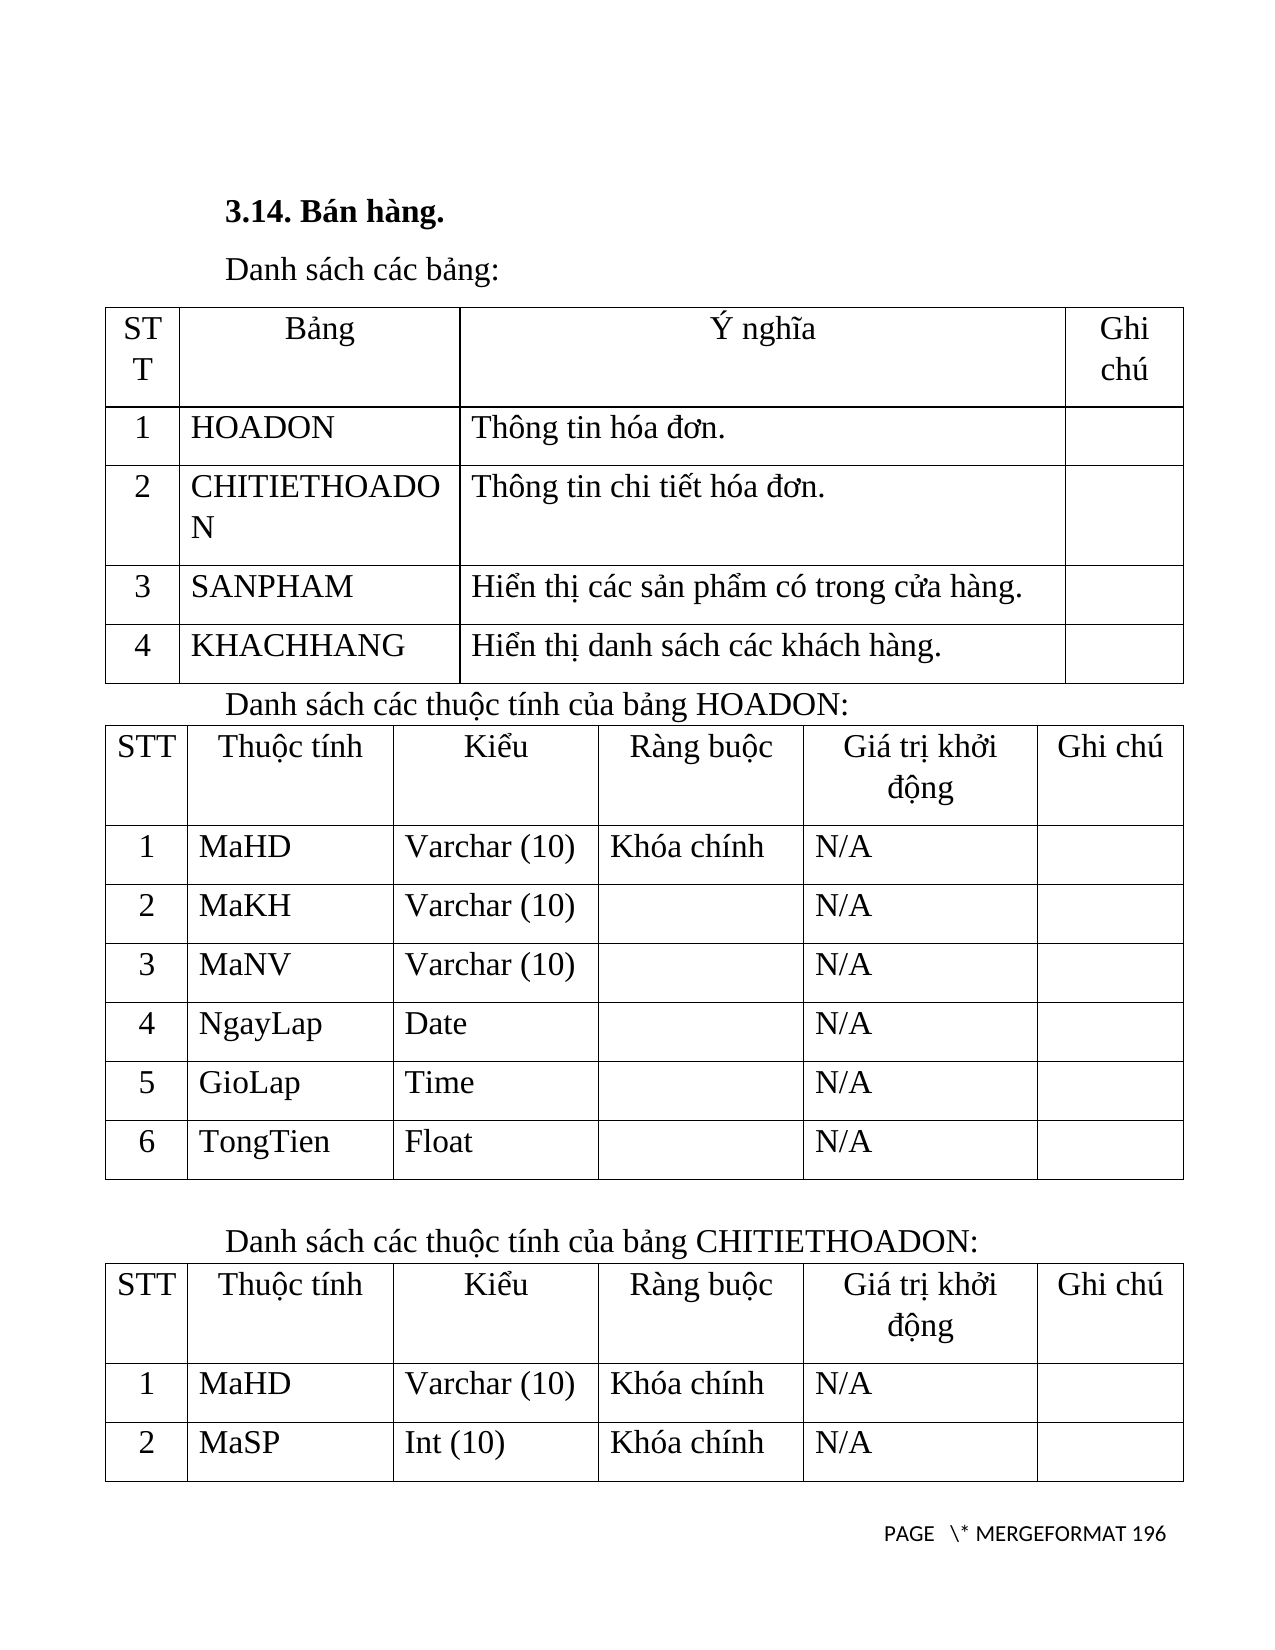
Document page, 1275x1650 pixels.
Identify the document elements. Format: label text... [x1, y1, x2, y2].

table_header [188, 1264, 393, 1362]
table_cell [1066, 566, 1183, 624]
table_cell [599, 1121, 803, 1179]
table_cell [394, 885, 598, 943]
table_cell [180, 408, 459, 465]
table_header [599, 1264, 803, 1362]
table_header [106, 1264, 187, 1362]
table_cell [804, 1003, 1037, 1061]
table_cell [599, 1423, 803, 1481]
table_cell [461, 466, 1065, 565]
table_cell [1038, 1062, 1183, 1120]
list Danh sách các thuộc tính của bảng HOADON: [225, 684, 1167, 722]
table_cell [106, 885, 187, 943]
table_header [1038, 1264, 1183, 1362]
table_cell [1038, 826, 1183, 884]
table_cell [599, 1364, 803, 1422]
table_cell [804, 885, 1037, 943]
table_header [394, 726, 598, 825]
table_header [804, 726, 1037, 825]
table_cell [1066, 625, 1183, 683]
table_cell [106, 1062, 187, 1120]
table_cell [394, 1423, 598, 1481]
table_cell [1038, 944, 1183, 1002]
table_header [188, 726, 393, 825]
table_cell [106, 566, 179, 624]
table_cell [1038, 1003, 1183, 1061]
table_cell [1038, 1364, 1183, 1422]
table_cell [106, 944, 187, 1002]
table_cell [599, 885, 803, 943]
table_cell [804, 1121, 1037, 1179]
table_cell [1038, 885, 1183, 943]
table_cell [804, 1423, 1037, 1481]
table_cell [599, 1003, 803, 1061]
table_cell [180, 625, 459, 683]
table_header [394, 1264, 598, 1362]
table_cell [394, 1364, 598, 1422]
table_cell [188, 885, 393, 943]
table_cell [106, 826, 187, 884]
list Bán hàng. [225, 191, 1167, 230]
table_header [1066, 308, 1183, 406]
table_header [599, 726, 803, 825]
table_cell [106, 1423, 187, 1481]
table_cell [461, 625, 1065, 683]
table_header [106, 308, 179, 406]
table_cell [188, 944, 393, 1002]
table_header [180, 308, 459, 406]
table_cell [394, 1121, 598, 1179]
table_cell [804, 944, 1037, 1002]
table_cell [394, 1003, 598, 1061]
list Danh sách các thuộc tính của bảng CHITIETHOADON: [225, 1222, 1167, 1260]
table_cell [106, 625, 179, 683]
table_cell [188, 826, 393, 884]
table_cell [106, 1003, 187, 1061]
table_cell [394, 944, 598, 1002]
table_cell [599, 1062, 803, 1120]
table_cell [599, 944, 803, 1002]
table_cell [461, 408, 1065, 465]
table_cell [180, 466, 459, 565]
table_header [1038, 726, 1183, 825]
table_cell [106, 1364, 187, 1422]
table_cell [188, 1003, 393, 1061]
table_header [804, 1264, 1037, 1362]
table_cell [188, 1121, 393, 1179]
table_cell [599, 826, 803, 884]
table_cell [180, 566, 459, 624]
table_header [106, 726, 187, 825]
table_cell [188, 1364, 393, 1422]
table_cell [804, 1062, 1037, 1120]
list Danh sách các bảng: [225, 249, 1167, 287]
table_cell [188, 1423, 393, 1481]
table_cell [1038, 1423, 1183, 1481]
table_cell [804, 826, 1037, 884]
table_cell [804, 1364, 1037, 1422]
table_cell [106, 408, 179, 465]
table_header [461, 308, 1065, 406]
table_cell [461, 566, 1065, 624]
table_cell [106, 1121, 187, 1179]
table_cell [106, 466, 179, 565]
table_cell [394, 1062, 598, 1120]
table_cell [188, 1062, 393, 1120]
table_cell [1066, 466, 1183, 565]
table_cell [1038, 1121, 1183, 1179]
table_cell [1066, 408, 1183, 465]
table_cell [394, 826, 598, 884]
